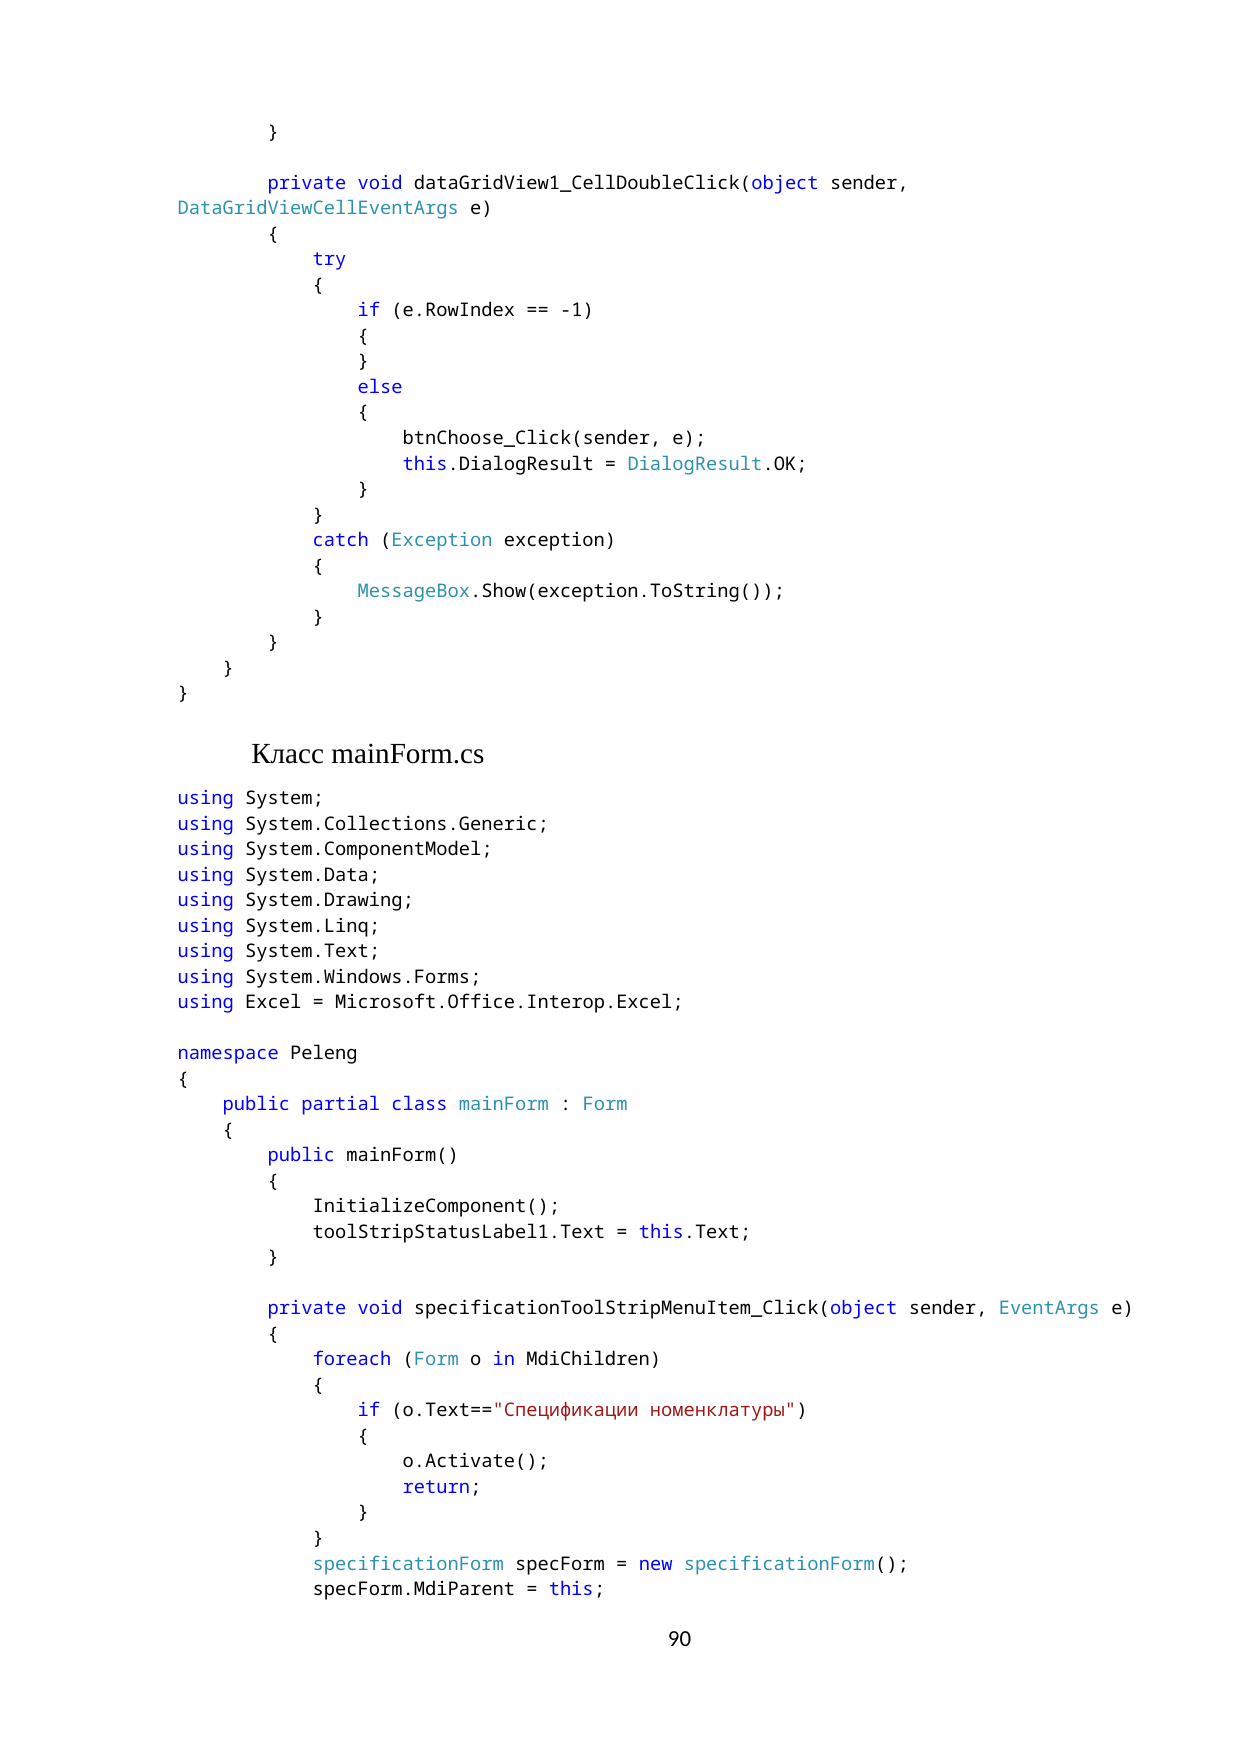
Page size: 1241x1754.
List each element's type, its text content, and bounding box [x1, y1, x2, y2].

text MessageBox.Show(exception.ToString()); [177, 577, 1181, 603]
text if (e.RowIndex == -1) [177, 297, 1181, 322]
text { [177, 220, 1181, 246]
text namespace Peleng [177, 1039, 1181, 1065]
text o.Activate(); [177, 1448, 1181, 1473]
text Класс mainForm.cs [177, 730, 1181, 772]
text } [177, 1524, 1181, 1550]
text { [177, 399, 1181, 424]
text specificationForm specForm = new specificationForm(); [177, 1550, 1181, 1575]
text this.DialogResult = DialogResult.OK; [177, 450, 1181, 475]
text toolStripStatusLabel1.Text = this.Text; [177, 1218, 1181, 1244]
text using System.Linq; [177, 912, 1181, 937]
text using System.Text; [177, 937, 1181, 963]
text using System.Windows.Forms; [177, 963, 1181, 988]
text using System.Data; [177, 861, 1181, 886]
text { [177, 1320, 1181, 1346]
text private void dataGridView1_CellDoubleClick(object sender, DataGridViewCellEventArgs e) [177, 169, 1181, 220]
text } [177, 1499, 1181, 1524]
text catch (Exception exception) [177, 526, 1181, 552]
text try [177, 246, 1181, 271]
text btnChoose_Click(sender, e); [177, 424, 1181, 450]
text public mainForm() [177, 1142, 1181, 1167]
text using System.ComponentModel; [177, 835, 1181, 861]
text specForm.MdiParent = this; [177, 1575, 1181, 1601]
text public partial class mainForm : Form [177, 1091, 1181, 1116]
text using System.Collections.Generic; [177, 810, 1181, 835]
text { [177, 1167, 1181, 1193]
text } [177, 118, 1181, 144]
text if (o.Text=="Спецификации номенклатуры") [177, 1397, 1181, 1422]
text using Excel = Microsoft.Office.Interop.Excel; [177, 988, 1181, 1014]
text return; [177, 1473, 1181, 1499]
text } [177, 1244, 1181, 1269]
text } [177, 501, 1181, 526]
text using System.Drawing; [177, 886, 1181, 912]
text else [177, 373, 1181, 399]
text } [177, 679, 1181, 705]
text } [177, 654, 1181, 679]
text { [177, 322, 1181, 348]
text } [177, 348, 1181, 373]
text } [177, 603, 1181, 628]
text { [177, 1065, 1181, 1091]
text } [177, 475, 1181, 501]
text foreach (Form o in MdiChildren) [177, 1346, 1181, 1371]
text { [177, 271, 1181, 297]
text { [177, 1116, 1181, 1142]
text using System; [177, 784, 1181, 810]
text { [177, 552, 1181, 577]
text { [177, 1371, 1181, 1397]
text { [177, 1422, 1181, 1448]
text } [177, 628, 1181, 654]
text private void specificationToolStripMenuItem_Click(object sender, EventArgs e) [177, 1295, 1181, 1320]
text InitializeComponent(); [177, 1193, 1181, 1218]
